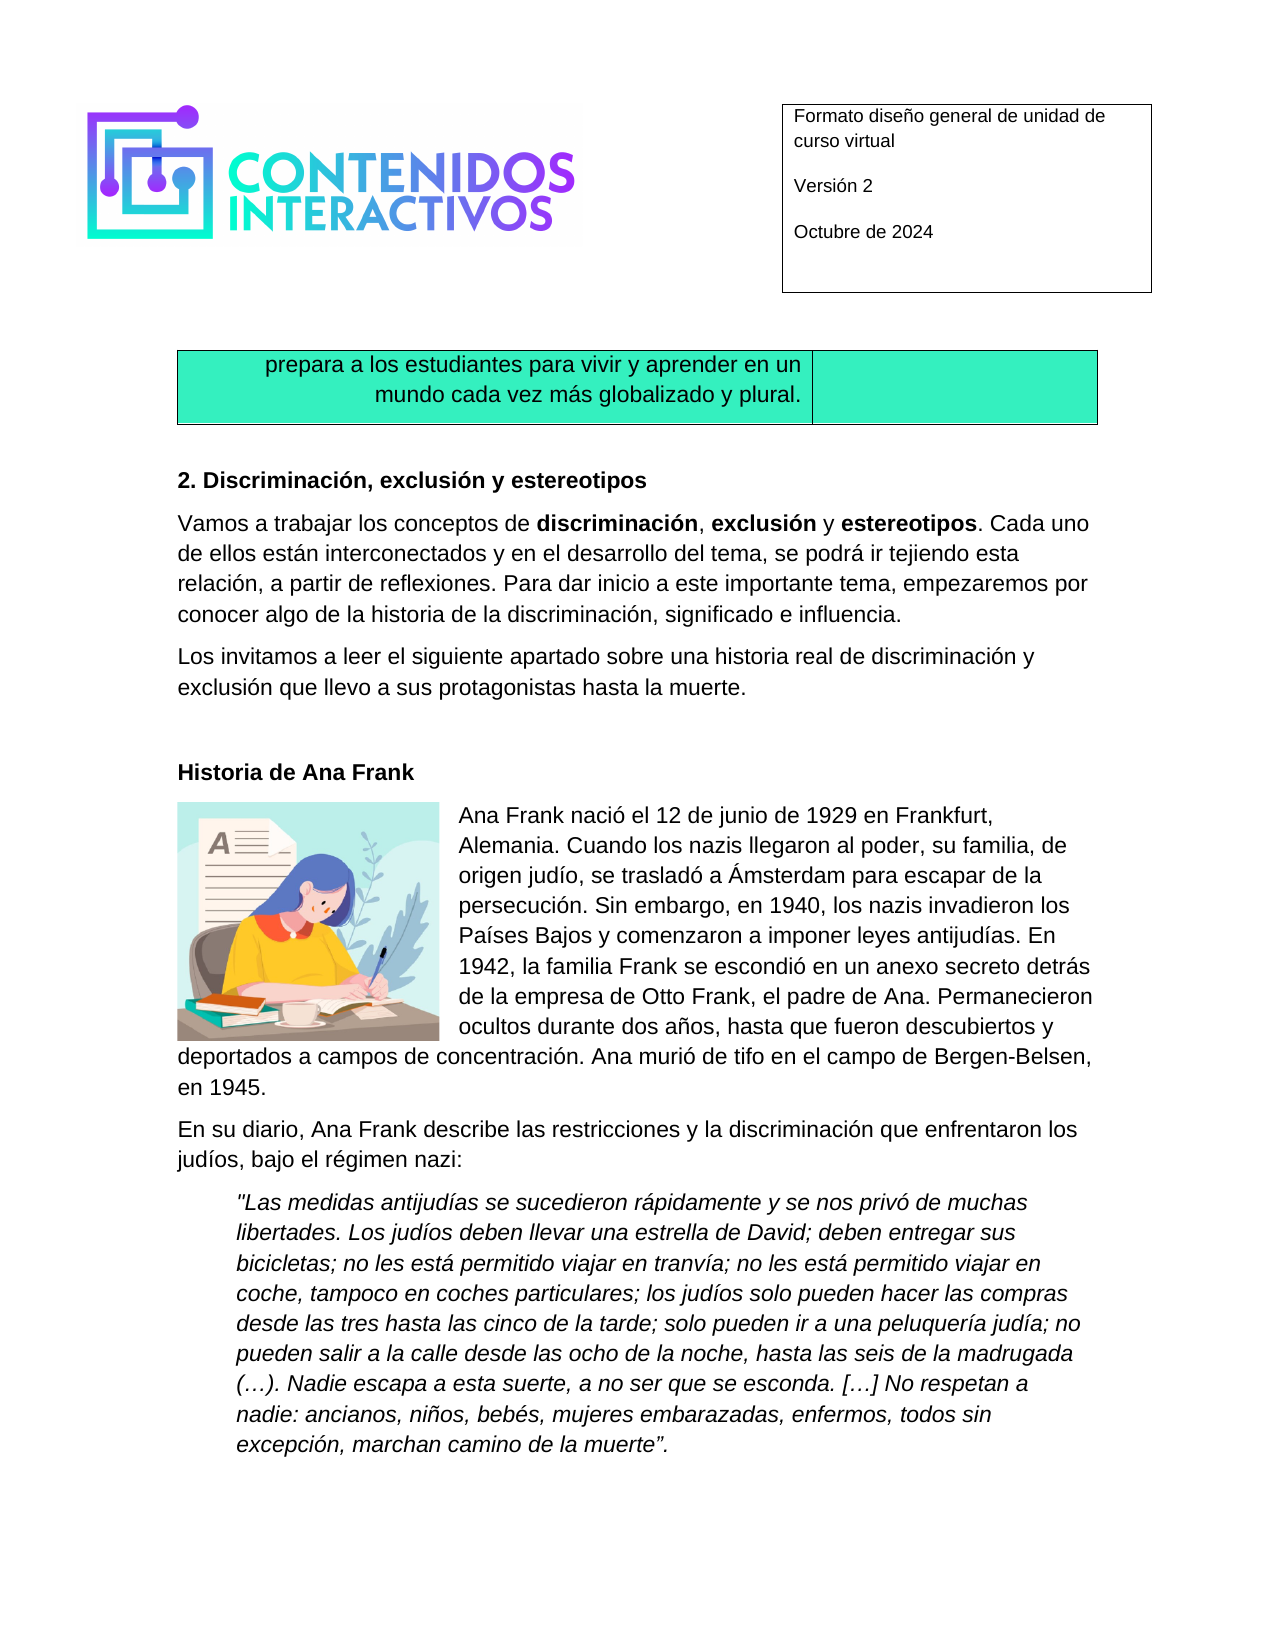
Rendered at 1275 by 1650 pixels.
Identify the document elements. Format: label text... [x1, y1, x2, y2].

text 2. Discriminación, exclusión y estereotipos [177, 467, 1098, 494]
text Los invitamos a leer el siguiente apartado sobre una historia real de discriminación y exclusión que llevo a sus protagonistas hasta la muerte. [177, 643, 1098, 700]
picture [76, 103, 583, 247]
text Historia de Ana Frank [177, 759, 1098, 785]
picture [177, 802, 440, 1041]
text En su diario, Ana Frank describe las restricciones y la discriminación que enfrentaron los judíos, bajo el régimen nazi: [177, 1116, 1098, 1173]
text Vamos a trabajar los conceptos de discriminación, exclusión y estereotipos. Cada uno de ellos están interconectados y en el desarrollo del tema, se podrá ir tejiendo esta relación, a partir de reflexiones. Para dar inicio a este importante tema, empezaremos por conocer algo de la historia de la discriminación, significado e influencia. [177, 510, 1098, 627]
text "Las medidas antijudías se sucedieron rápidamente y se nos privó de muchas libertades. Los judíos deben llevar una estrella de David; deben entregar sus bicicletas; no les está permitido viajar en tranvía; no les está permitido viajar en coche, tampoco en coches particulares; los judíos solo pueden hacer las compras desde las tres hasta las cinco de la tarde; solo pueden ir a una peluquería judía; no pueden salir a la calle desde las ocho de la noche, hasta las seis de la madrugada (…). Nadie escapa a esta suerte, a no ser que se esconda. […] No respetan a nadie: ancianos, niños, bebés, mujeres embarazadas, enfermos, todos sin excepción, marchan camino de la muerte”. [236, 1189, 1098, 1457]
table_header [813, 351, 1097, 423]
text Ana Frank nació el 12 de junio de 1929 en Frankfurt, Alemania. Cuando los nazis llegaron al poder, su familia, de origen judío, se trasladó a Ámsterdam para escapar de la persecución. Sin embargo, en 1940, los nazis invadieron los Países Bajos y comenzaron a imponer leyes antijudías. En 1942, la familia Frank se escondió en un anexo secreto detrás de la empresa de Otto Frank, el padre de Ana. Permanecieron ocultos durante dos años, hasta que fueron descubiertos y deportados a campos de concentración. Ana murió de tifo en el campo de Bergen-Belsen, en 1945. [177, 802, 1098, 1100]
